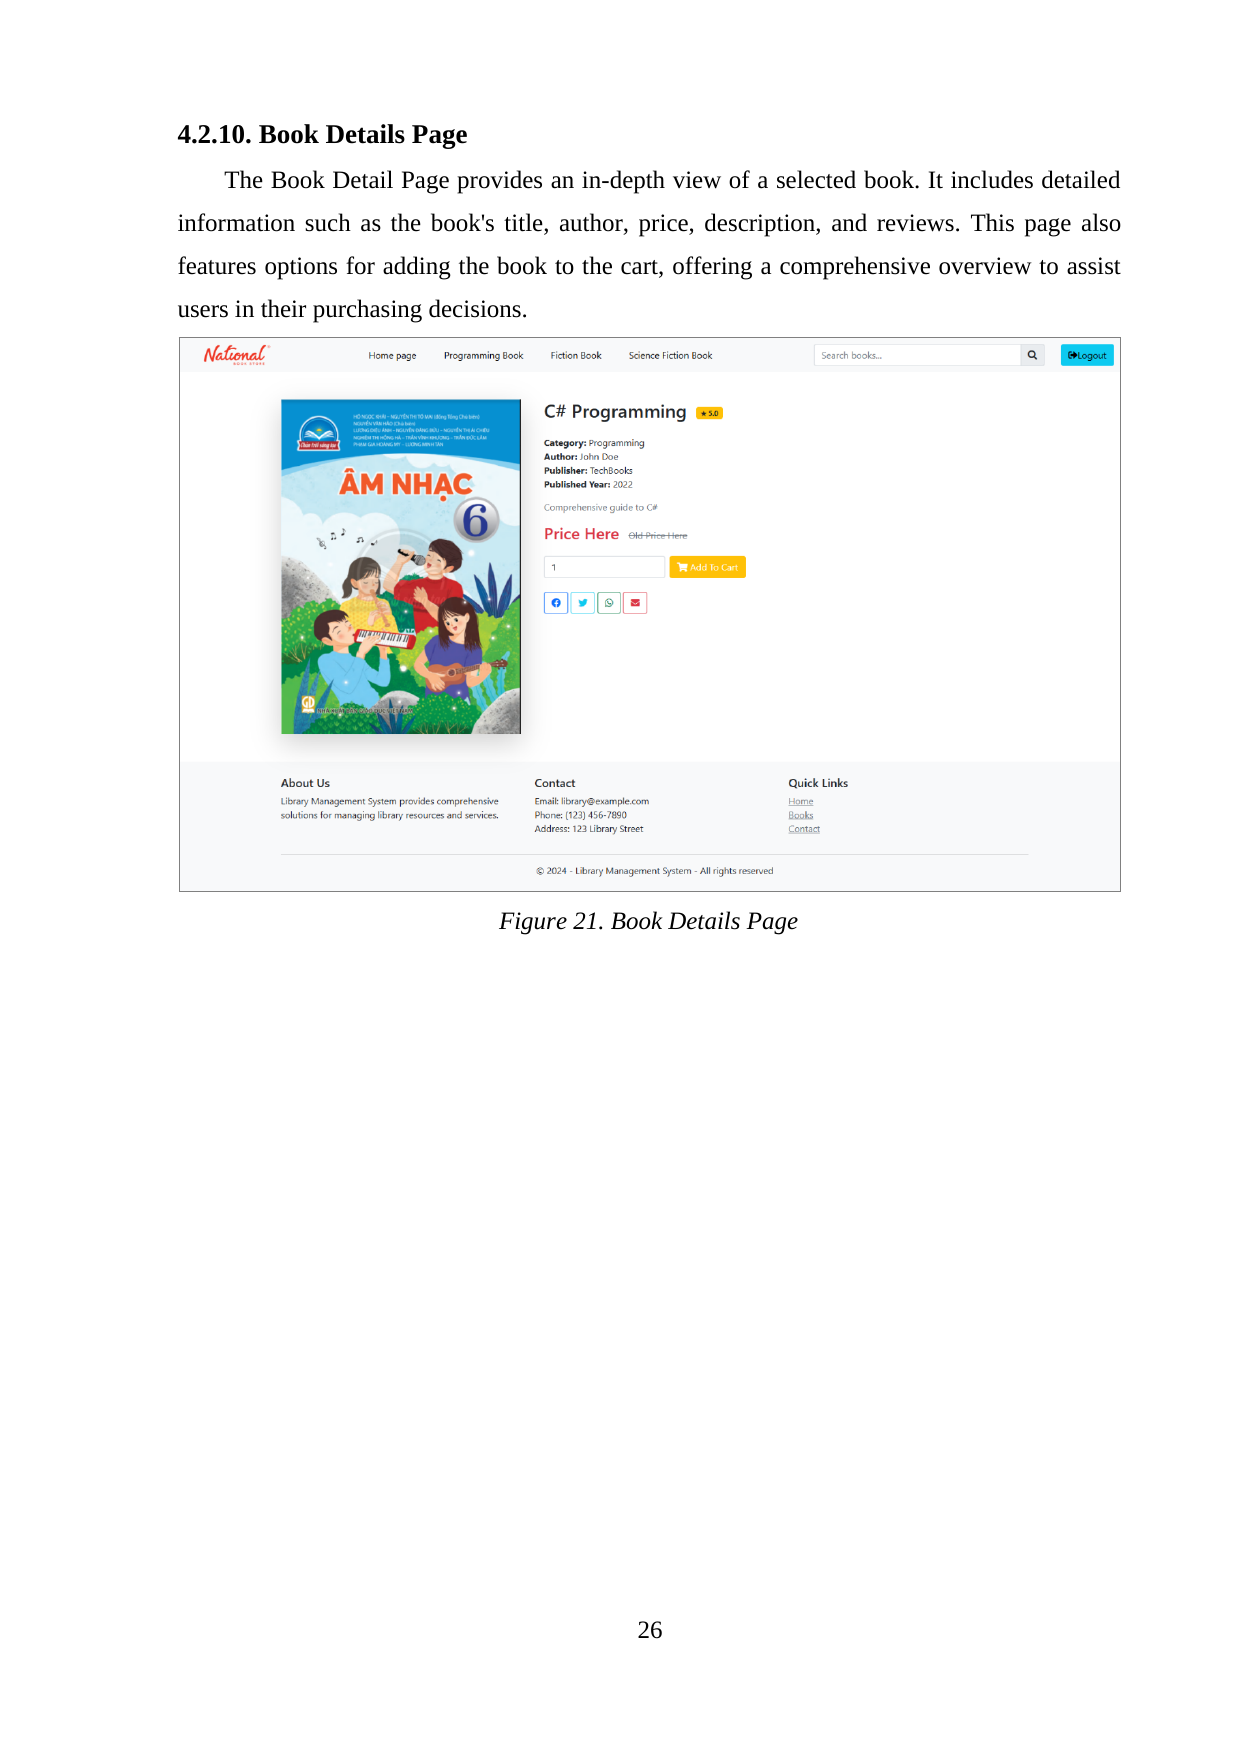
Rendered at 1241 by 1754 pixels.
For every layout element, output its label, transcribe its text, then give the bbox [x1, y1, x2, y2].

picture [180, 338, 1120, 891]
subtitle Book Details Page [177, 118, 1122, 149]
text Figure 21. Book Details Page [177, 906, 1122, 935]
text The Book Detail Page provides an in-depth view of a selected book. It includes detailed information such as the book's title, author, price, description, and reviews. This page also features options for adding the book to the cart, offering a comprehensive overview to assist users in their purchasing decisions. [177, 165, 1122, 323]
